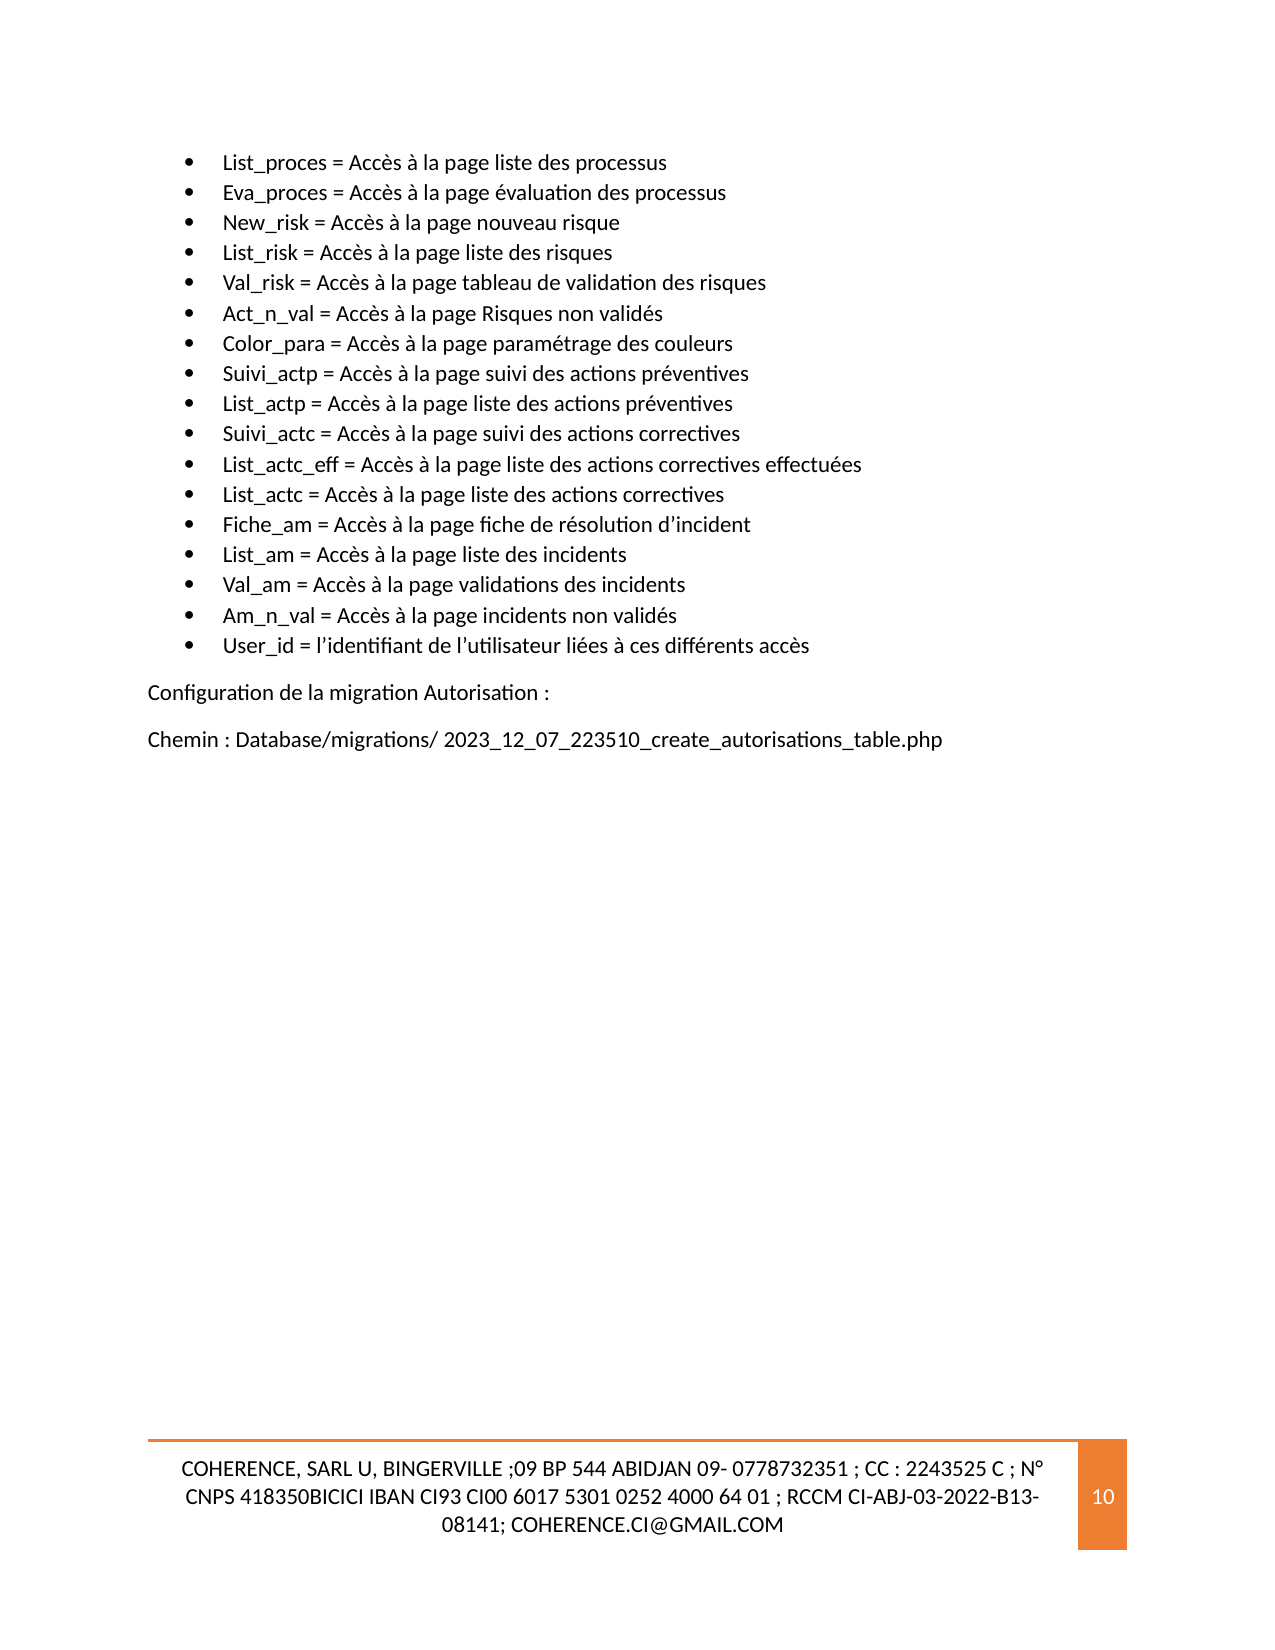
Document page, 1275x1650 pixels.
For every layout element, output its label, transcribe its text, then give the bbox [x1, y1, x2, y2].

list Suivi_actp = Accès à la page suivi des actions préventives [185, 359, 1127, 387]
list Eva_proces = Accès à la page évaluation des processus [185, 178, 1127, 206]
list List_risk = Accès à la page liste des risques [185, 238, 1127, 266]
list List_proces = Accès à la page liste des processus [185, 148, 1127, 176]
list Val_am = Accès à la page validations des incidents [185, 571, 1127, 598]
list Color_para = Accès à la page paramétrage des couleurs [185, 329, 1127, 357]
list List_am = Accès à la page liste des incidents [185, 540, 1127, 568]
list List_actc_eff = Accès à la page liste des actions correctives effectuées [185, 450, 1127, 478]
list Am_n_val = Accès à la page incidents non validés [185, 601, 1127, 629]
list List_actc = Accès à la page liste des actions correctives [185, 480, 1127, 508]
list Fiche_am = Accès à la page fiche de résolution d’incident [185, 510, 1127, 538]
list New_risk = Accès à la page nouveau risque [185, 208, 1127, 236]
text Chemin : Database/migrations/ 2023_12_07_223510_create_autorisations_table.php [148, 725, 1127, 753]
list List_actp = Accès à la page liste des actions préventives [185, 389, 1127, 417]
text Configuration de la migration Autorisation : [148, 678, 1127, 706]
list User_id = l’identifiant de l’utilisateur liées à ces différents accès [185, 631, 1127, 659]
list Act_n_val = Accès à la page Risques non validés [185, 299, 1127, 327]
list Suivi_actc = Accès à la page suivi des actions correctives [185, 419, 1127, 447]
list Val_risk = Accès à la page tableau de validation des risques [185, 268, 1127, 296]
